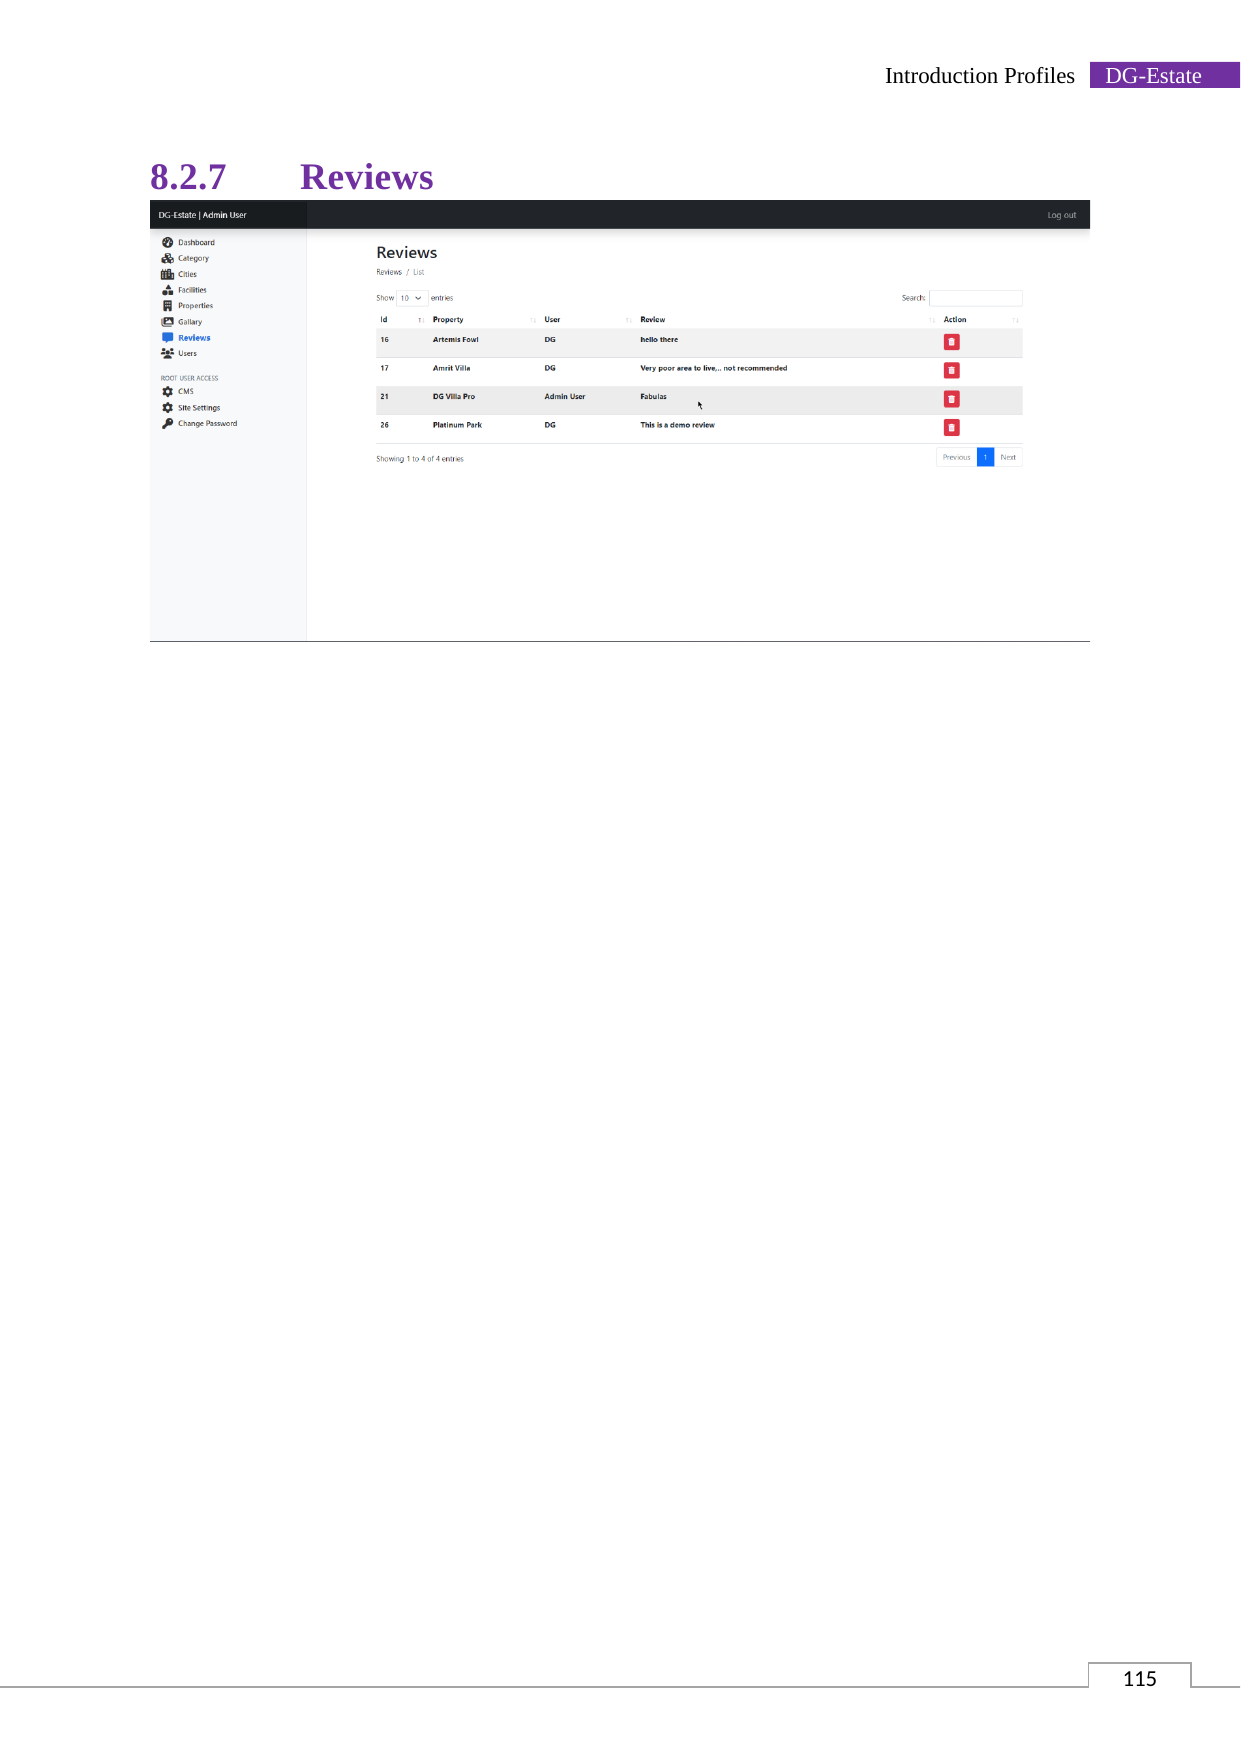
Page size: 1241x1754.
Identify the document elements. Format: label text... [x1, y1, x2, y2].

subtitle Reviews [150, 154, 1090, 197]
picture [150, 200, 1091, 642]
